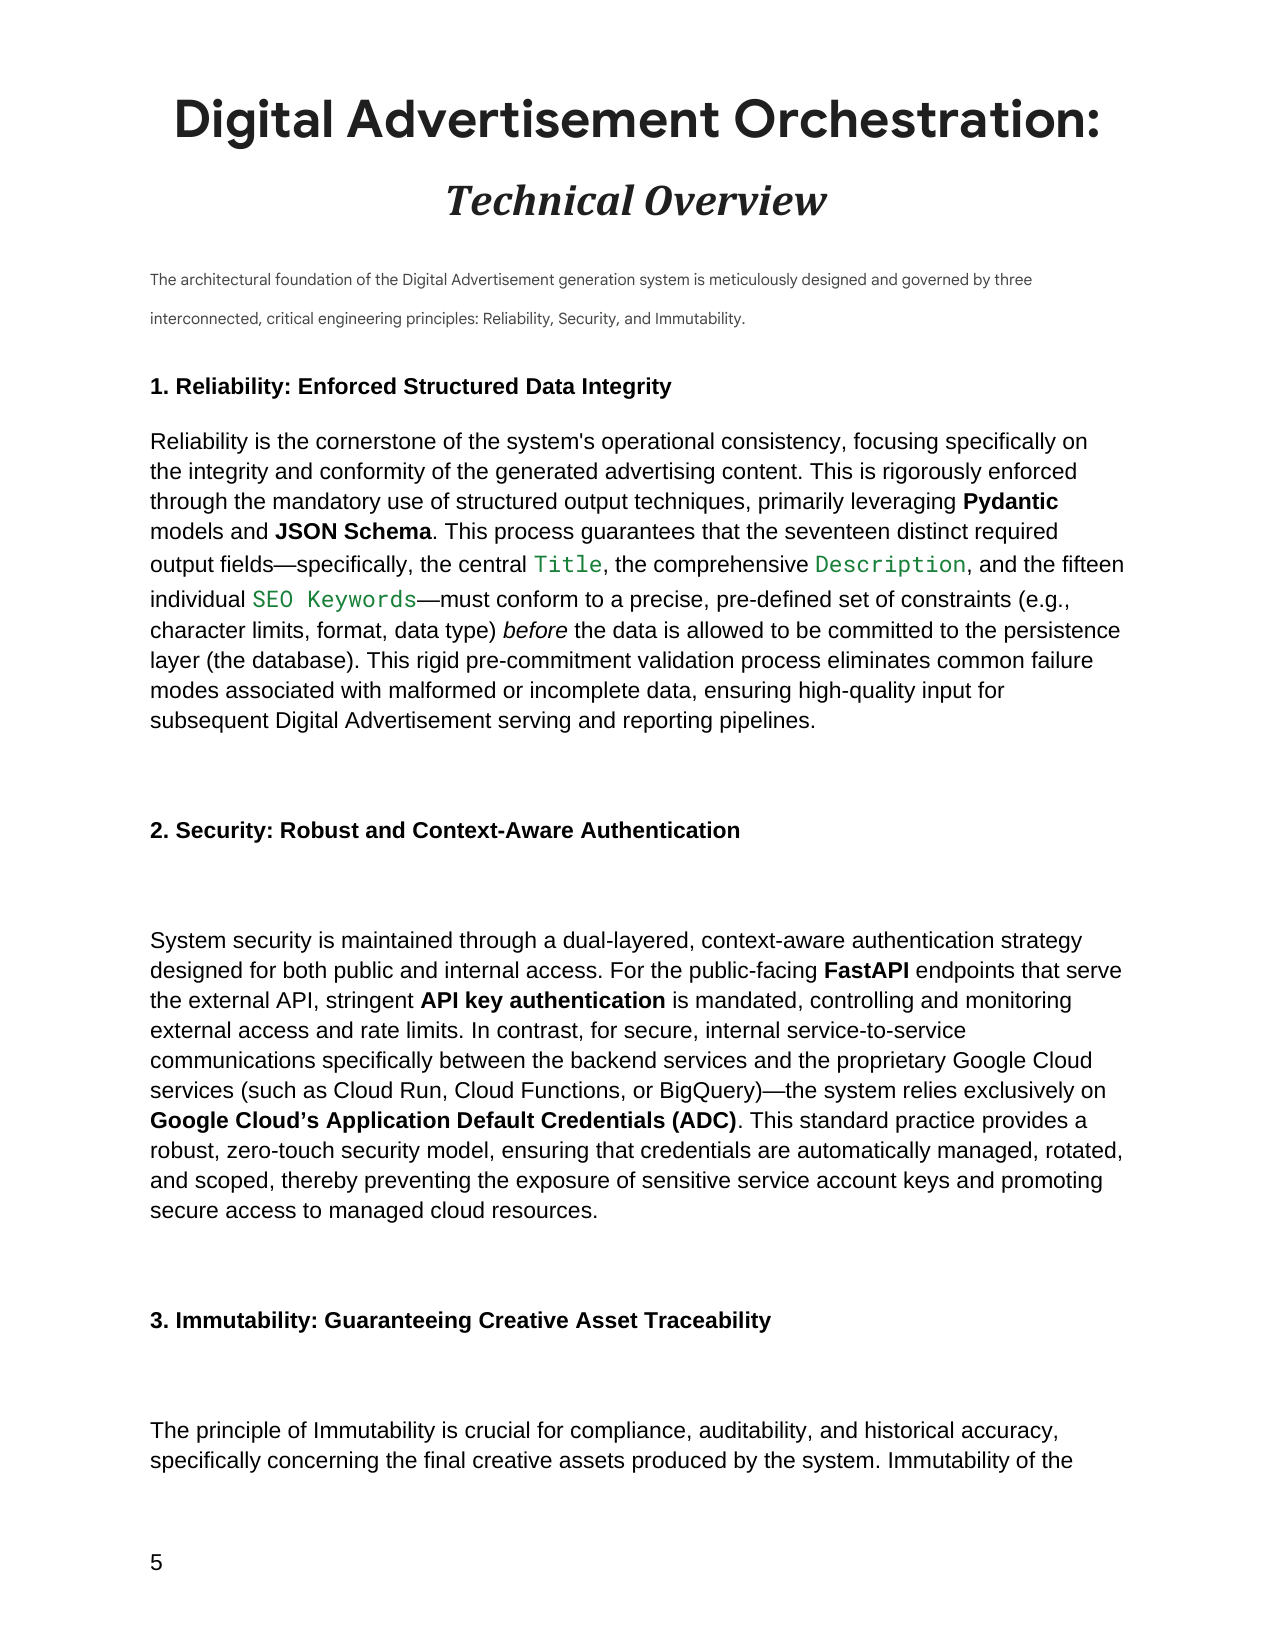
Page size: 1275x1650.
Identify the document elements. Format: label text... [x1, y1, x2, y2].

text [150, 1417, 1125, 1473]
text System security is maintained through a dual-layered, context-aware authentication strategy designed for both public and internal access. For the public-facing FastAPI endpoints that serve the external API, stringent API key authentication is mandated, controlling and monitoring external access and rate limits. In contrast, for secure, internal service-to-service communications specifically between the backend services and the proprietary Google Cloud services (such as Cloud Run, Cloud Functions, or BigQuery)—the system relies exclusively on Google Cloud’s Application Default Credentials (ADC). This standard practice provides a robust, zero-touch security model, ensuring that credentials are automatically managed, rotated, and scoped, thereby preventing the exposure of sensitive service account keys and promoting secure access to managed cloud resources. [150, 927, 1125, 1223]
text The architectural foundation of the Digital Advertisement generation system is meticulously designed and governed by three interconnected, critical engineering principles: Reliability, Security, and Immutability. [150, 271, 1125, 343]
text 3. Immutability: Guaranteeing Creative Asset Traceability [150, 1307, 1125, 1333]
text 2. Security: Robust and Context-Aware Authentication [150, 817, 1125, 843]
text 1. Reliability: Enforced Structured Data Integrity [150, 373, 1125, 399]
text Reliability is the cornerstone of the system's operational consistency, focusing specifically on the integrity and conformity of the generated advertising content. This is rigorously enforced through the mandatory use of structured output techniques, primarily leveraging Pydantic models and JSON Schema. This process guarantees that the seventeen distinct required output fields—specifically, the central Title, the comprehensive Description, and the fifteen individual SEO Keywords—must conform to a precise, pre-defined set of constraints (e.g., character limits, format, data type) before the data is allowed to be committed to the persistence layer (the database). This rigid pre-commitment validation process eliminates common failure modes associated with malformed or incomplete data, ensuring high-quality input for subsequent Digital Advertisement serving and reporting pipelines. [150, 428, 1125, 733]
